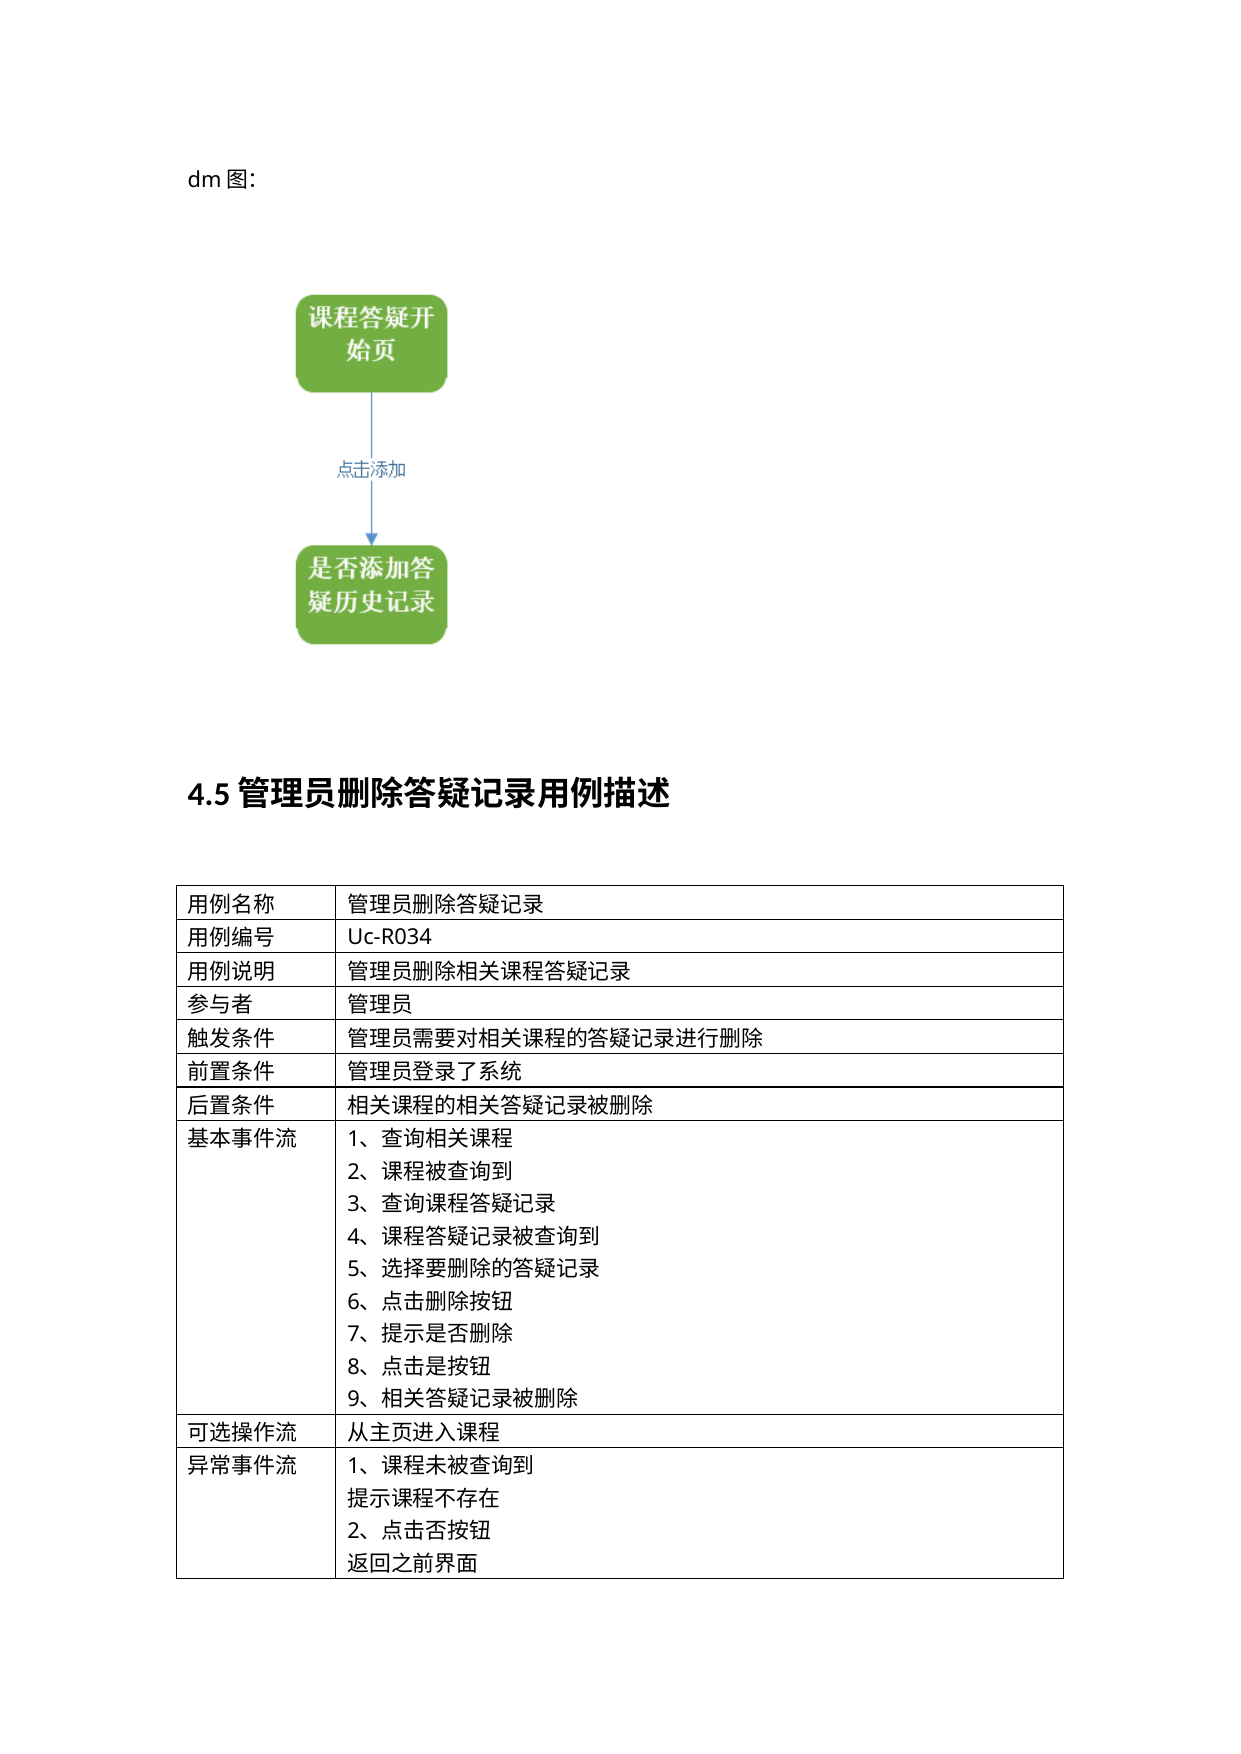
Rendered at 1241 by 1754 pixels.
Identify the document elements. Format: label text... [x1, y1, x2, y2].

table_header 管理员删除答疑记录 [336, 886, 1063, 919]
subtitle 4.5管理员删除答疑记录用例描述 [187, 758, 1053, 823]
table_cell 管理员删除相关课程答疑记录 [336, 953, 1063, 986]
picture [187, 211, 569, 712]
subtitle dm图： [187, 162, 1053, 194]
table_header 用例名称 [177, 886, 335, 919]
table_cell Uc-R034 [336, 920, 1063, 952]
table_cell 用例说明 [177, 953, 335, 986]
table_cell 参与者 [177, 987, 335, 1019]
table_cell 后置条件 [177, 1088, 335, 1120]
table_cell 1、查询相关课程 2、课程被查询到 3、查询课程答疑记录 4、课程答疑记录被查询到 5、选择要删除的答疑记录 6、点击删除按钮 7、提示是否删除 8、点击是按钮 9、相关答疑记录被删除 [336, 1121, 1063, 1413]
table_cell 管理员 [336, 987, 1063, 1019]
table_cell 1、课程未被查询到 提示课程不存在 2、点击否按钮 返回之前界面 [336, 1448, 1063, 1578]
table_cell 前置条件 [177, 1054, 335, 1086]
table_cell 管理员登录了系统 [336, 1054, 1063, 1086]
table_cell 可选操作流 [177, 1415, 335, 1447]
table_cell 基本事件流 [177, 1121, 335, 1413]
table_cell 用例编号 [177, 920, 335, 952]
table_cell 触发条件 [177, 1020, 335, 1053]
table_cell 从主页进入课程 [336, 1415, 1063, 1447]
table_cell 相关课程的相关答疑记录被删除 [336, 1088, 1063, 1120]
table_cell 管理员需要对相关课程的答疑记录进行删除 [336, 1020, 1063, 1053]
table_cell 异常事件流 [177, 1448, 335, 1578]
